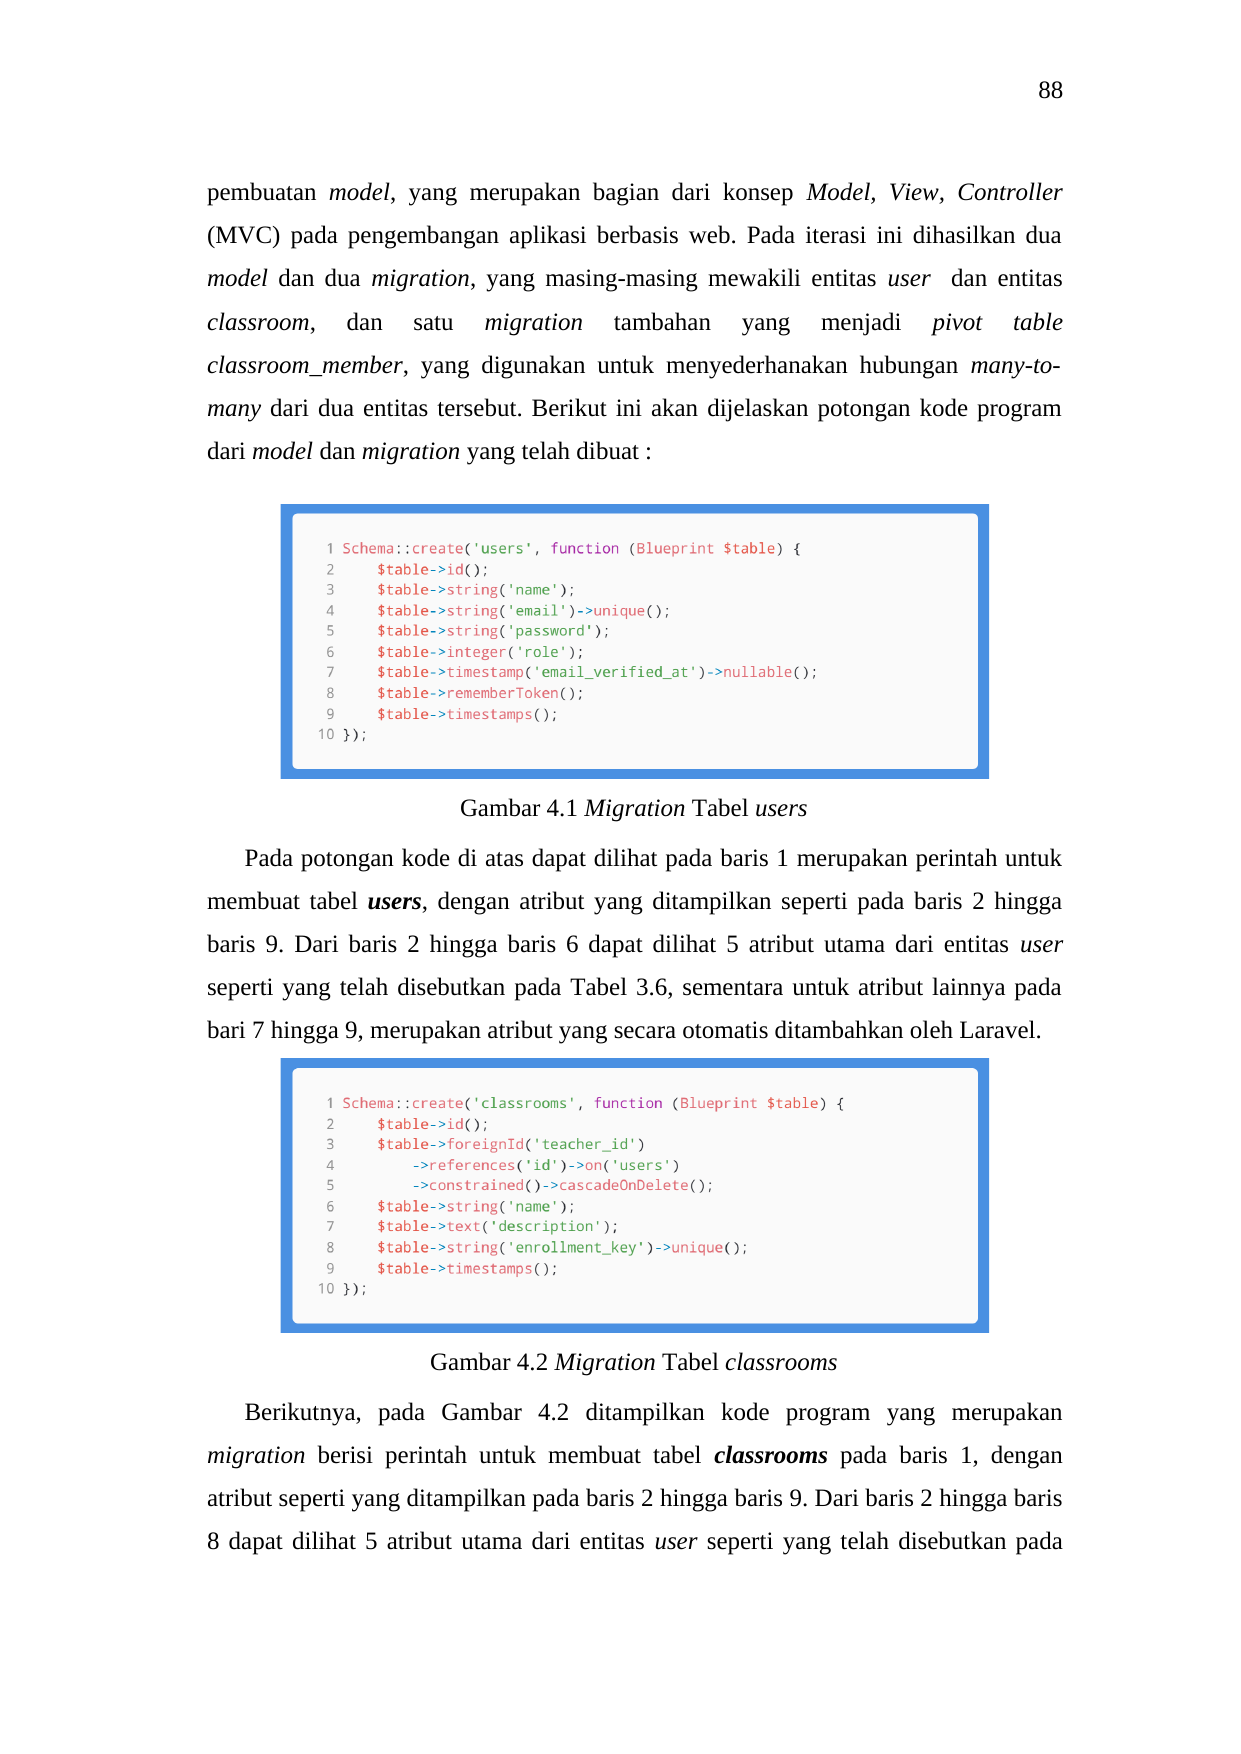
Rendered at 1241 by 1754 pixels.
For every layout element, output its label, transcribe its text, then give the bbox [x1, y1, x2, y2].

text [207, 1397, 1063, 1555]
text Pada potongan kode di atas dapat dilihat pada baris 1 merupakan perintah untuk membuat tabel users, dengan atribut yang ditampilkan seperti pada baris 2 hingga baris 9. Dari baris 2 hingga baris 6 dapat dilihat 5 atribut utama dari entitas user seperti yang telah disebutkan pada Tabel 3.6, sementara untuk atribut lainnya pada bari 7 hingga 9, merupakan atribut yang secara otomatis ditambahkan oleh Laravel. [207, 843, 1063, 1044]
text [207, 177, 1063, 465]
picture [280, 504, 990, 779]
picture [280, 1058, 990, 1333]
